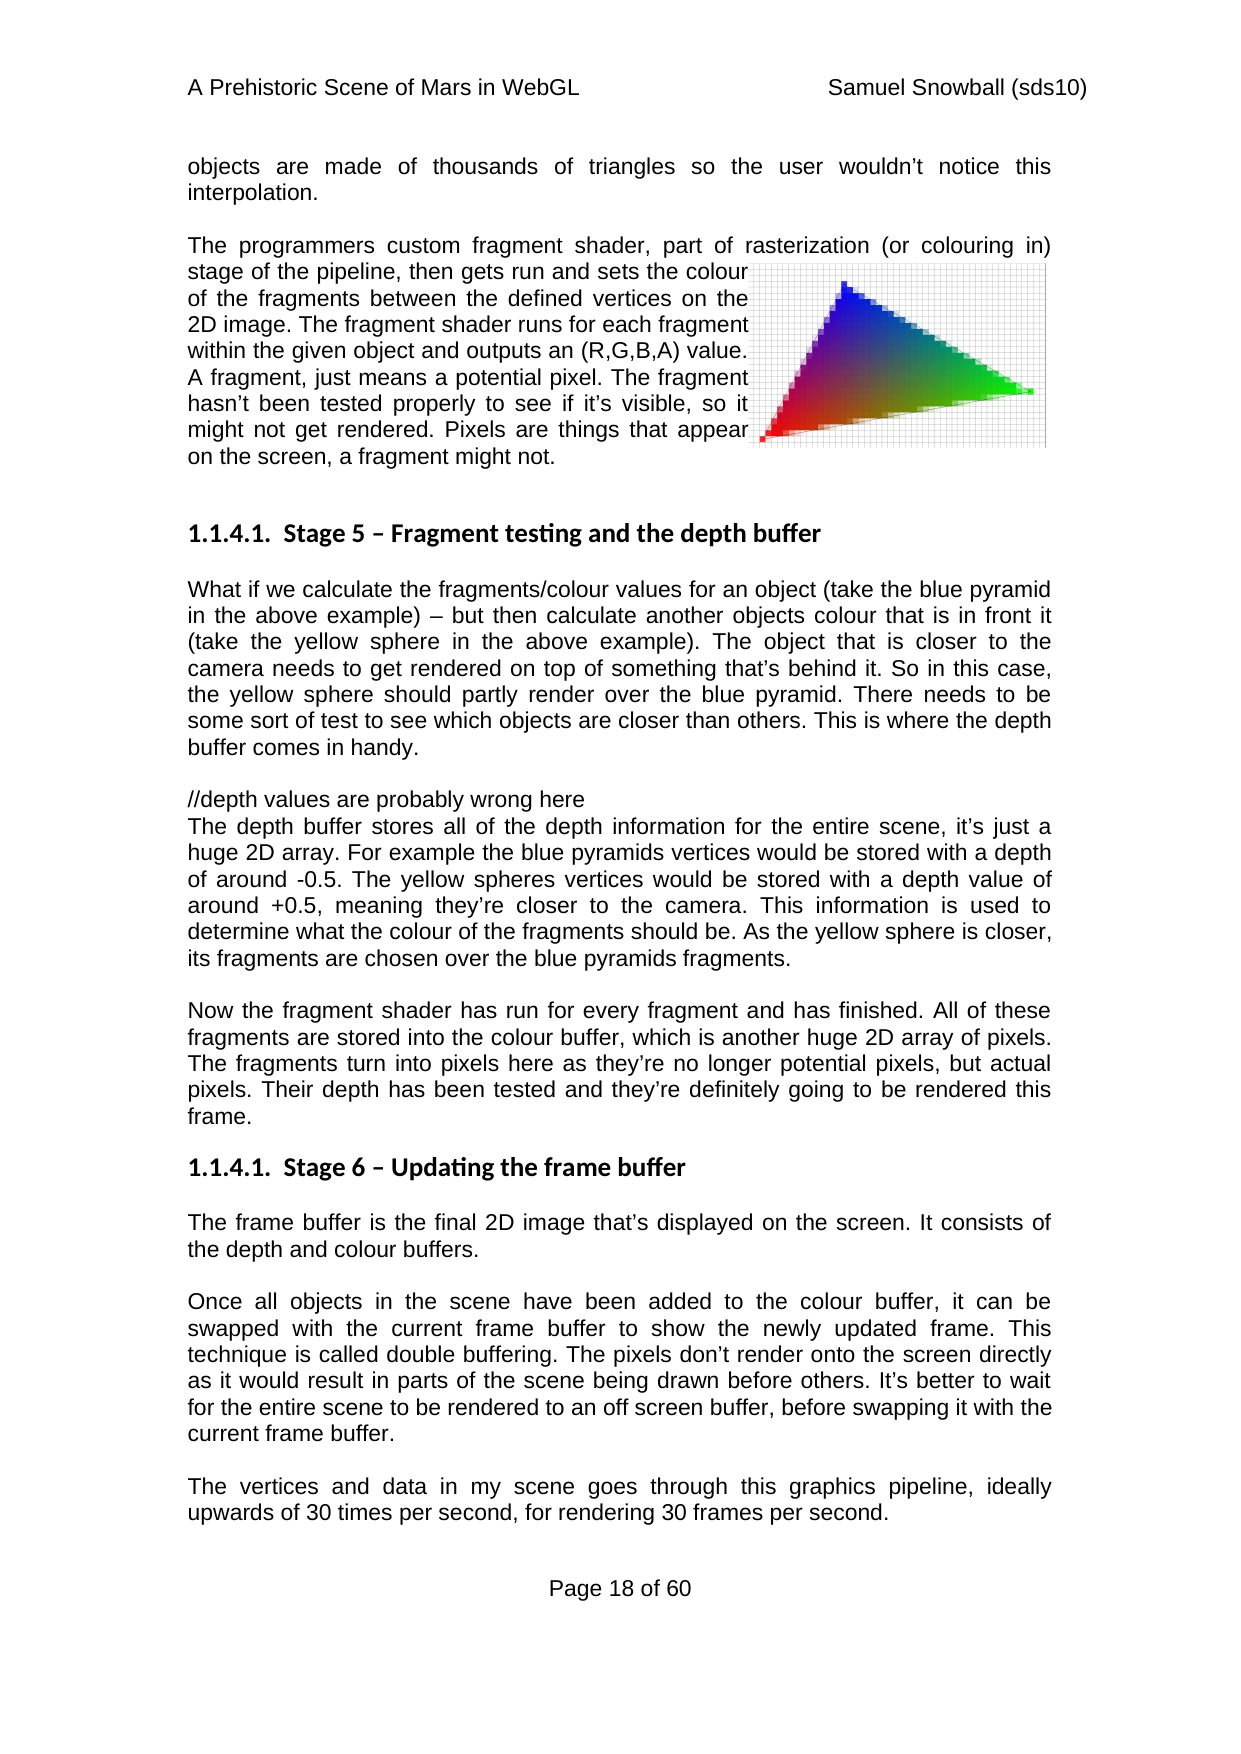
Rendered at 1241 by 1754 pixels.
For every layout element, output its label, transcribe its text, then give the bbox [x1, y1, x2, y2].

text The frame buffer is the final 2D image that’s displayed on the screen. It consists of the depth and colour buffers. [187, 1209, 1053, 1262]
text Once all objects in the scene have been added to the colour buffer, it can be swapped with the current frame buffer to show the newly updated frame. This technique is called double buffering. The pixels don’t render onto the screen directly as it would result in parts of the scene being drawn before others. It’s better to wait for the entire scene to be rendered to an off screen buffer, before swapping it with the current frame buffer. [187, 1288, 1053, 1446]
subtitle 1.1.4.1. Stage 6 – Updating the frame buffer [187, 1150, 1053, 1183]
text What if we calculate the fragments/colour values for an object (take the blue pyramid in the above example) – but then calculate another objects colour that is in front it (take the yellow sphere in the above example). The object that is closer to the camera needs to get rendered on top of something that’s behind it. So in this case, the yellow sphere should partly render over the blue pyramid. There needs to be some sort of test to see which objects are closer than others. This is where the depth buffer comes in handy. [187, 576, 1053, 760]
text Now the fragment shader has run for every fragment and has finished. All of these fragments are stored into the colour buffer, which is another huge 2D array of pixels. The fragments turn into pixels here as they’re no longer potential pixels, but actual pixels. Their depth has been tested and they’re definitely going to be rendered this frame. [187, 997, 1053, 1129]
subtitle 1.1.4.1. Stage 5 – Fragment testing and the depth buffer [187, 516, 1053, 549]
text The vertices and data in my scene goes through this graphics pipeline, ideally upwards of 30 times per second, for rendering 30 frames per second. [187, 1473, 1053, 1526]
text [187, 153, 1053, 206]
text //depth values are probably wrong here [187, 786, 1053, 813]
text The programmers custom fragment shader, part of rasterization (or colouring in) stage of the pipeline, then gets run and sets the colour of the fragments between the defined vertices on the 2D image. The fragment shader runs for each fragment within the given object and outputs an (R,G,B,A) value. A fragment, just means a potential pixel. The fragment hasn’t been tested properly to see if it’s visible, so it might not get rendered. Pixels are things that appear on the screen, a fragment might not. [187, 232, 1053, 469]
text The depth buffer stores all of the depth information for the entire scene, it’s just a huge 2D array. For example the blue pyramids vertices would be stored with a depth of around -0.5. The yellow spheres vertices would be stored with a depth value of around +0.5, meaning they’re closer to the camera. This information is used to determine what the colour of the fragments should be. As the yellow sphere is closer, its fragments are chosen over the blue pyramids fragments. [187, 813, 1053, 971]
